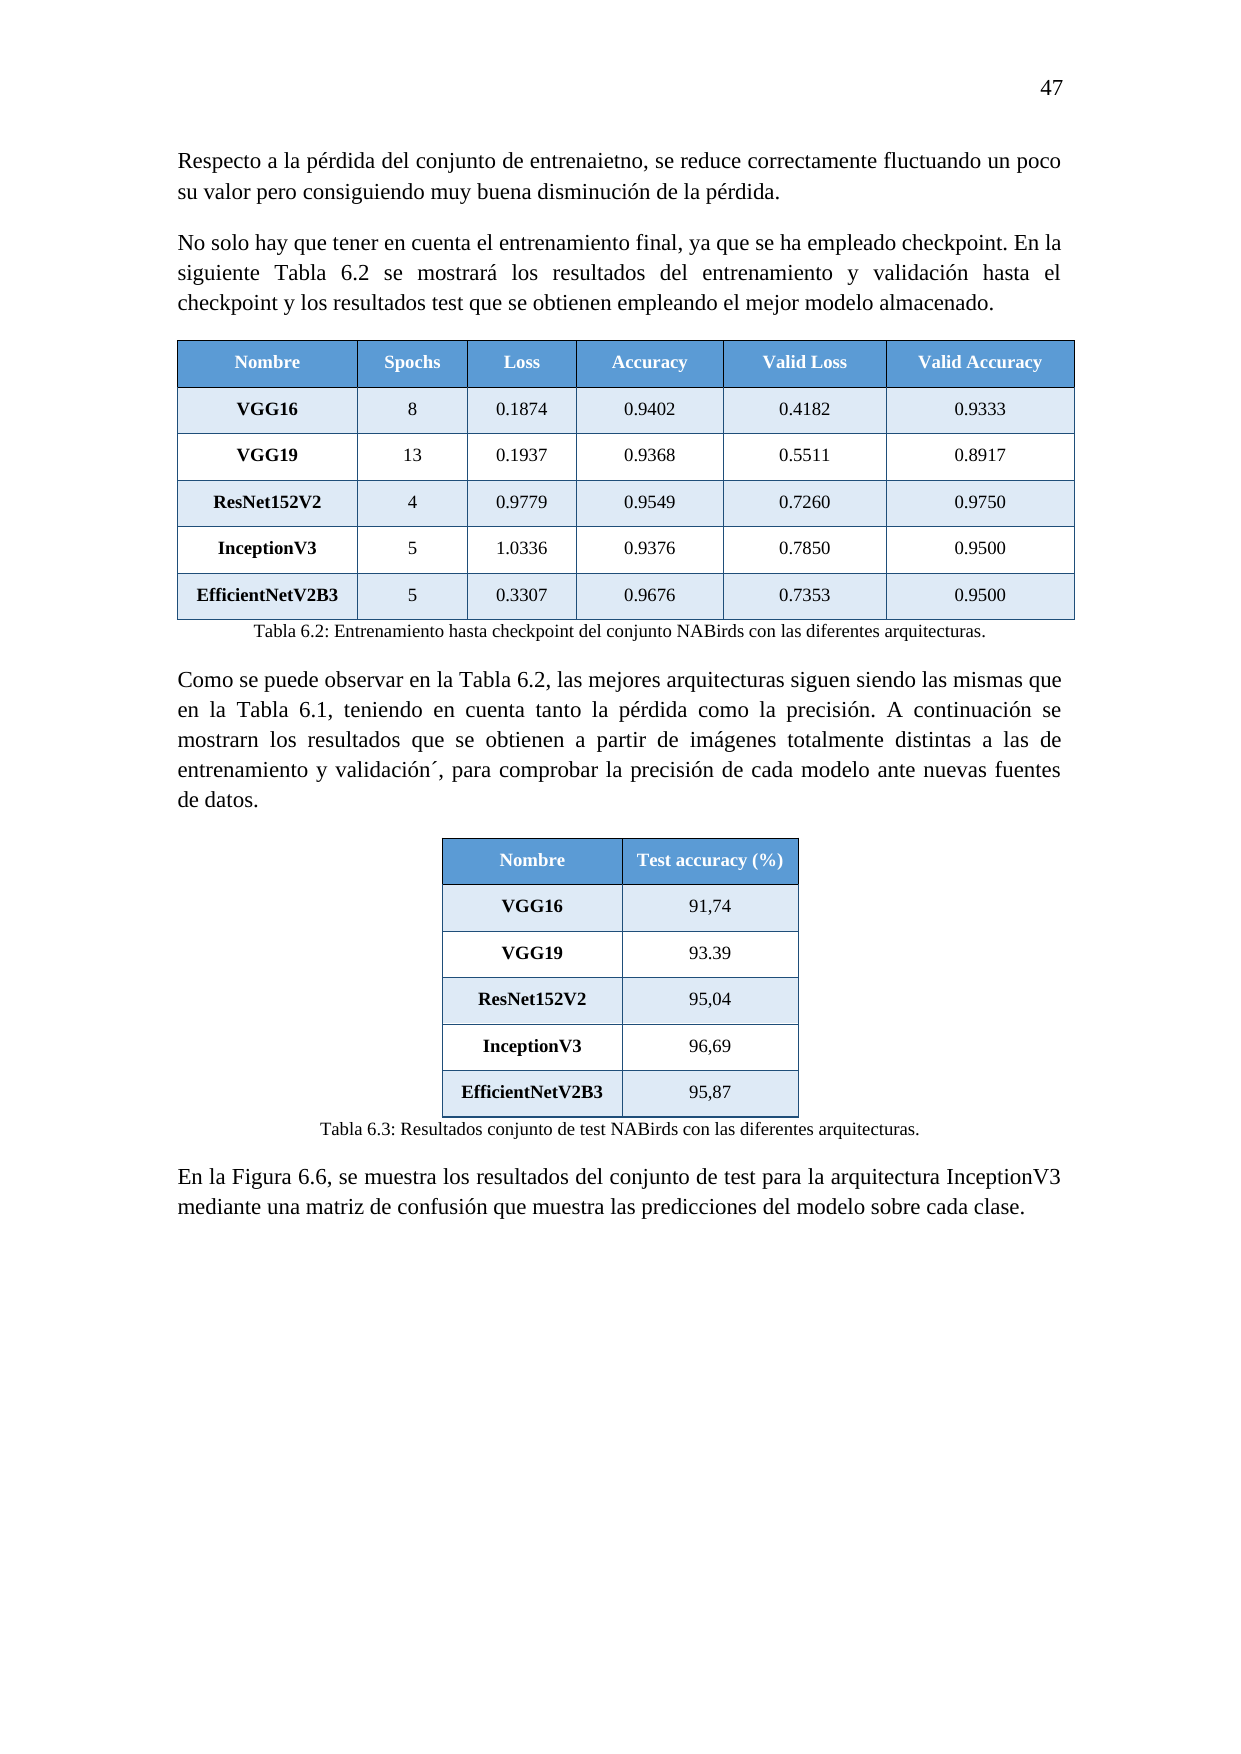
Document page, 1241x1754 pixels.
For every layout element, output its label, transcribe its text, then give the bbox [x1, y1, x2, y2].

table_header Valid Accuracy [887, 341, 1074, 387]
table_cell 0.9500 [887, 527, 1074, 573]
table_cell 95,87 [623, 1071, 798, 1116]
table_cell 0.5511 [724, 434, 886, 480]
table_cell VGG19 [443, 932, 622, 977]
table_cell InceptionV3 [178, 527, 357, 573]
table_cell InceptionV3 [443, 1025, 622, 1070]
table_cell 0.8917 [887, 434, 1074, 480]
text En la Figura 6.6, se muestra los resultados del conjunto de test para la arquitectura InceptionV3 mediante una matriz de confusión que muestra las predicciones del modelo sobre cada clase. [177, 1163, 1063, 1219]
table_header Nombre [178, 341, 357, 387]
table_header Valid Loss [724, 341, 886, 387]
table_cell 5 [358, 574, 467, 619]
table_cell 0.7353 [724, 574, 886, 619]
table_cell 0.9779 [468, 481, 576, 526]
table_cell ResNet152V2 [178, 481, 357, 526]
text Como se puede observar en la Tabla 6.2, las mejores arquitecturas siguen siendo las mismas que en la Tabla 6.1, teniendo en cuenta tanto la pérdida como la precisión. A continuación se mostrarn los resultados que se obtienen a partir de imágenes totalmente distintas a las de entrenamiento y validación´, para comprobar la precisión de cada modelo ante nuevas fuentes de datos. [177, 666, 1063, 813]
table_cell 13 [358, 434, 467, 480]
table_cell 0.1937 [468, 434, 576, 480]
table_cell 91,74 [623, 885, 798, 931]
table_cell 0.9549 [577, 481, 723, 526]
table_cell EfficientNetV2B3 [443, 1071, 622, 1116]
table_cell 0.9376 [577, 527, 723, 573]
table_cell 8 [358, 388, 467, 433]
table_cell 0.1874 [468, 388, 576, 433]
table_cell 4 [358, 481, 467, 526]
table_cell EfficientNetV2B3 [178, 574, 357, 619]
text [177, 148, 1063, 204]
table_header Loss [468, 341, 576, 387]
table_cell 0.9676 [577, 574, 723, 619]
table_cell 93.39 [623, 932, 798, 977]
table_cell 1.0336 [468, 527, 576, 573]
table_cell 0.9402 [577, 388, 723, 433]
table_cell 0.9368 [577, 434, 723, 480]
text Tabla 6.3: Resultados conjunto de test NABirds con las diferentes arquitecturas. [177, 1117, 1063, 1139]
table_header Spochs [358, 341, 467, 387]
table_cell VGG16 [443, 885, 622, 931]
table_cell 0.7850 [724, 527, 886, 573]
table_header Nombre [443, 839, 622, 884]
table_cell VGG16 [178, 388, 357, 433]
table_cell 0.4182 [724, 388, 886, 433]
table_cell 96,69 [623, 1025, 798, 1070]
table_cell 0.9750 [887, 481, 1074, 526]
table_cell 0.9500 [887, 574, 1074, 619]
table_cell 95,04 [623, 978, 798, 1023]
text Tabla 6.2: Entrenamiento hasta checkpoint del conjunto NABirds con las diferentes arquitecturas. [177, 620, 1063, 642]
table_header Accuracy [577, 341, 723, 387]
text No solo hay que tener en cuenta el entrenamiento final, ya que se ha empleado checkpoint. En la siguiente Tabla 6.2 se mostrará los resultados del entrenamiento y validación hasta el checkpoint y los resultados test que se obtienen empleando el mejor modelo almacenado. [177, 229, 1063, 316]
table_cell 0.9333 [887, 388, 1074, 433]
table_cell 0.3307 [468, 574, 576, 619]
table_cell ResNet152V2 [443, 978, 622, 1023]
table_cell 0.7260 [724, 481, 886, 526]
table_cell VGG19 [178, 434, 357, 480]
table_cell 5 [358, 527, 467, 573]
table_header Test accuracy (%) [623, 839, 798, 884]
